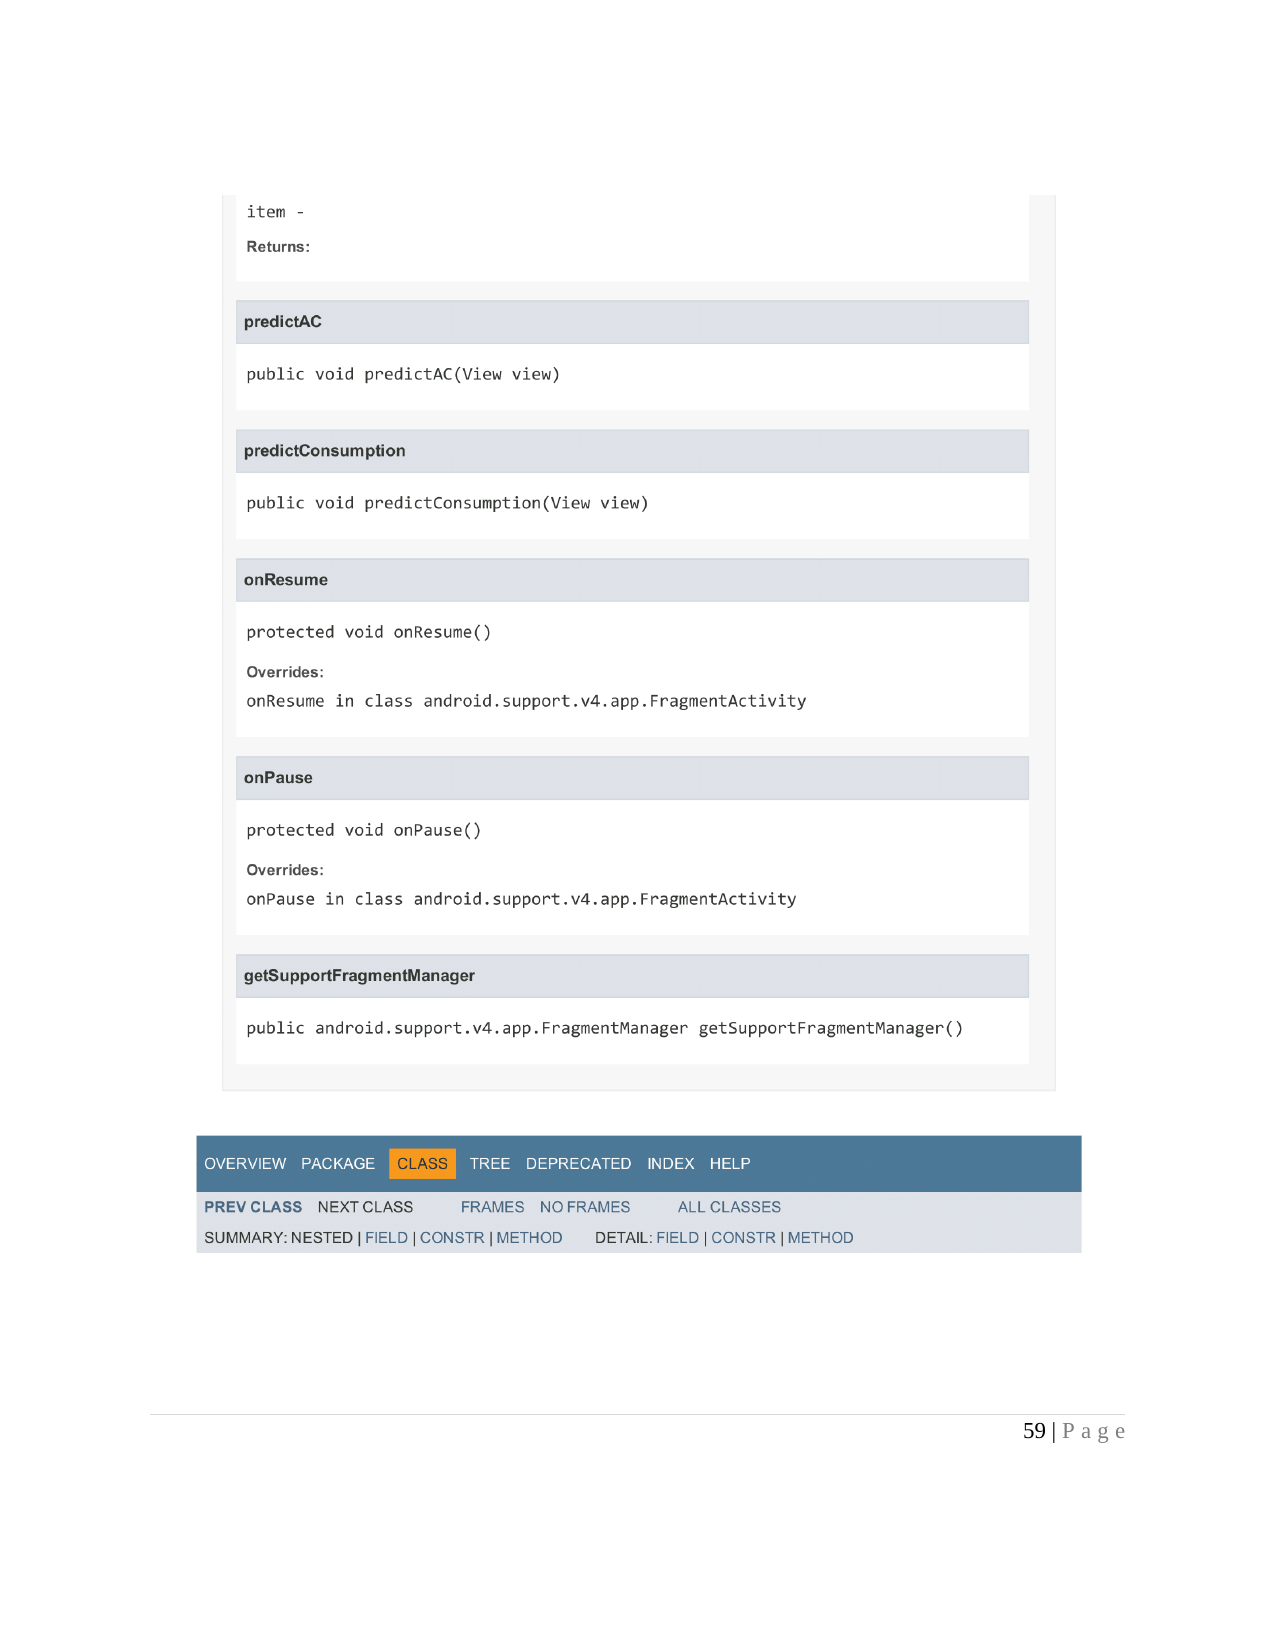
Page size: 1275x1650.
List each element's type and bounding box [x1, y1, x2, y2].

picture [150, 150, 1125, 1412]
